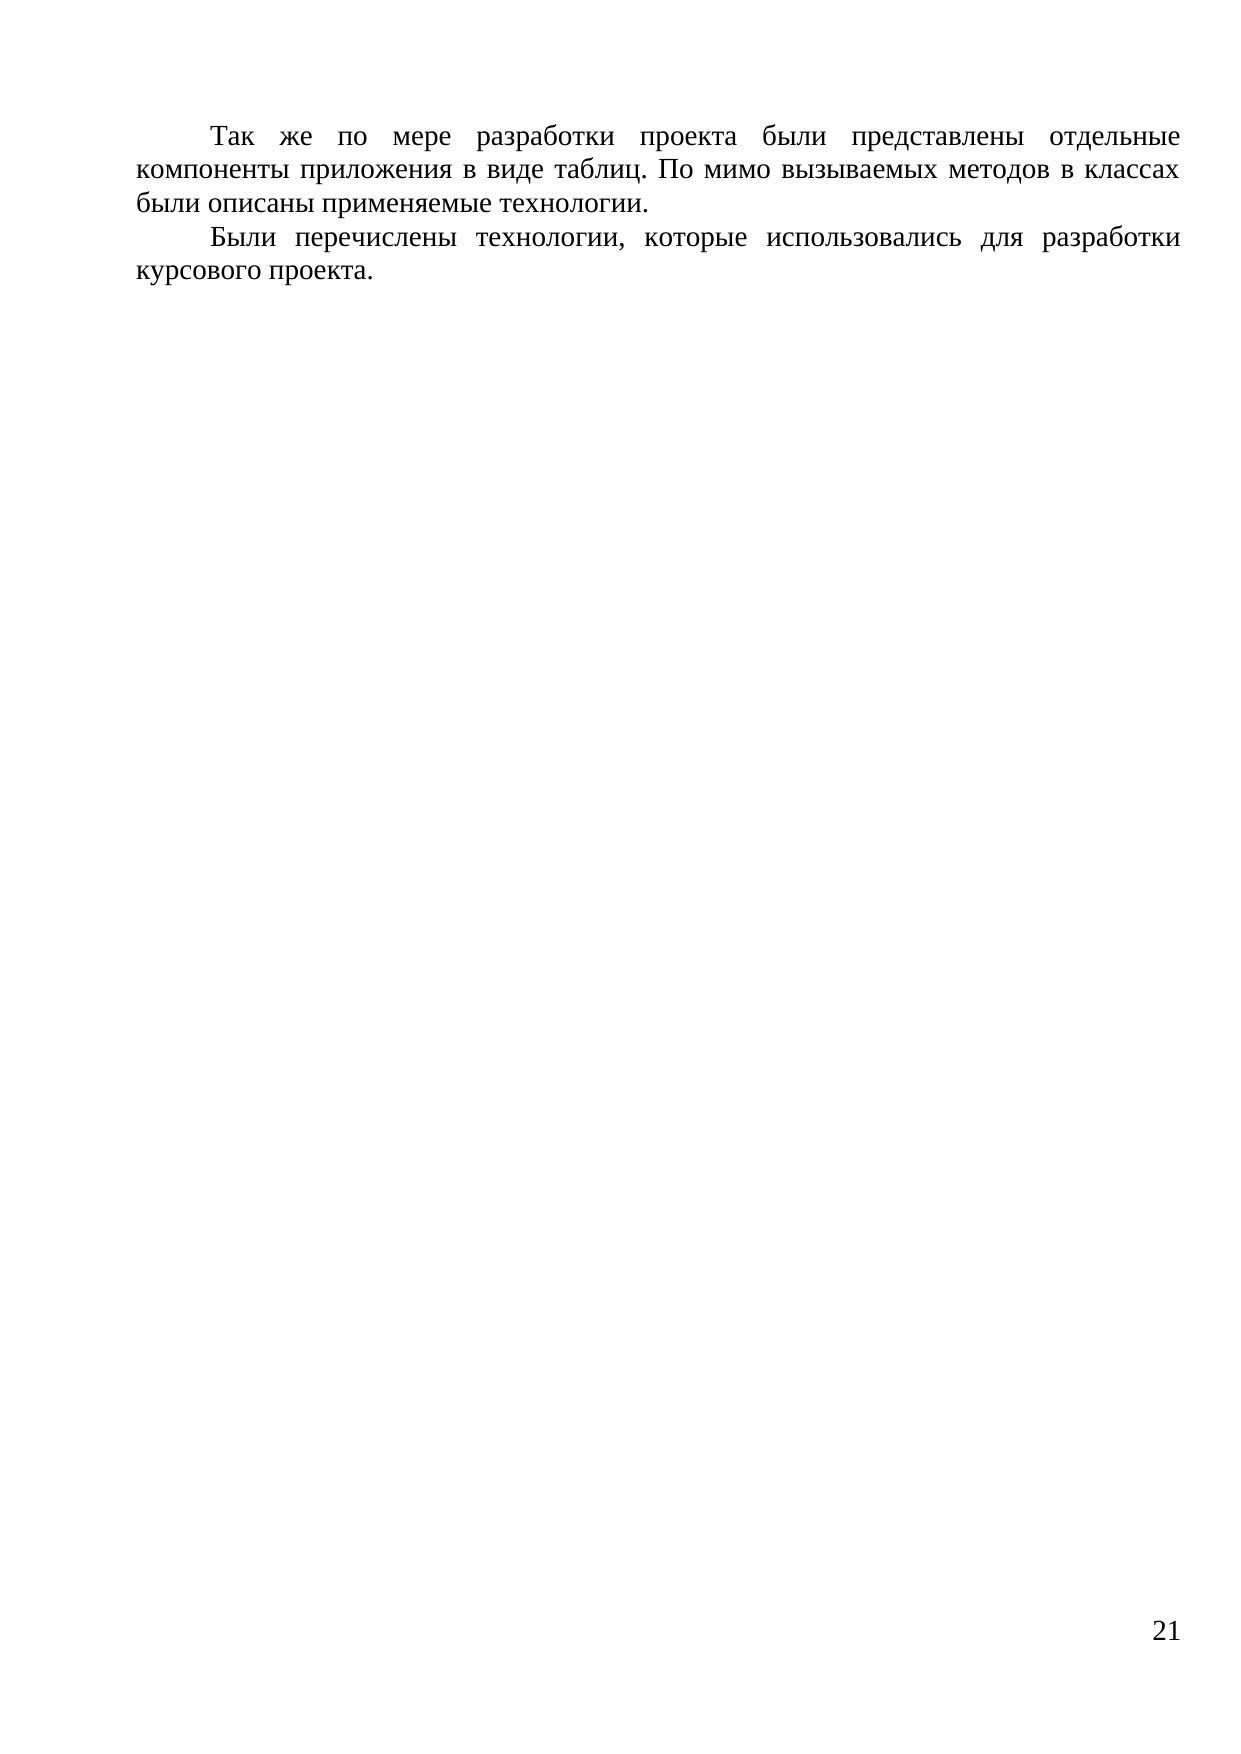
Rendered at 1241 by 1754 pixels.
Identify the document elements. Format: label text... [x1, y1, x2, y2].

text Так же по мере разработки проекта были представлены отдельные компоненты приложения в виде таблиц. По мимо вызываемых методов в классах были описаны применяемые технологии. [136, 118, 1181, 219]
text Были перечислены технологии, которые использовались для разработки курсового проекта. [136, 219, 1181, 286]
